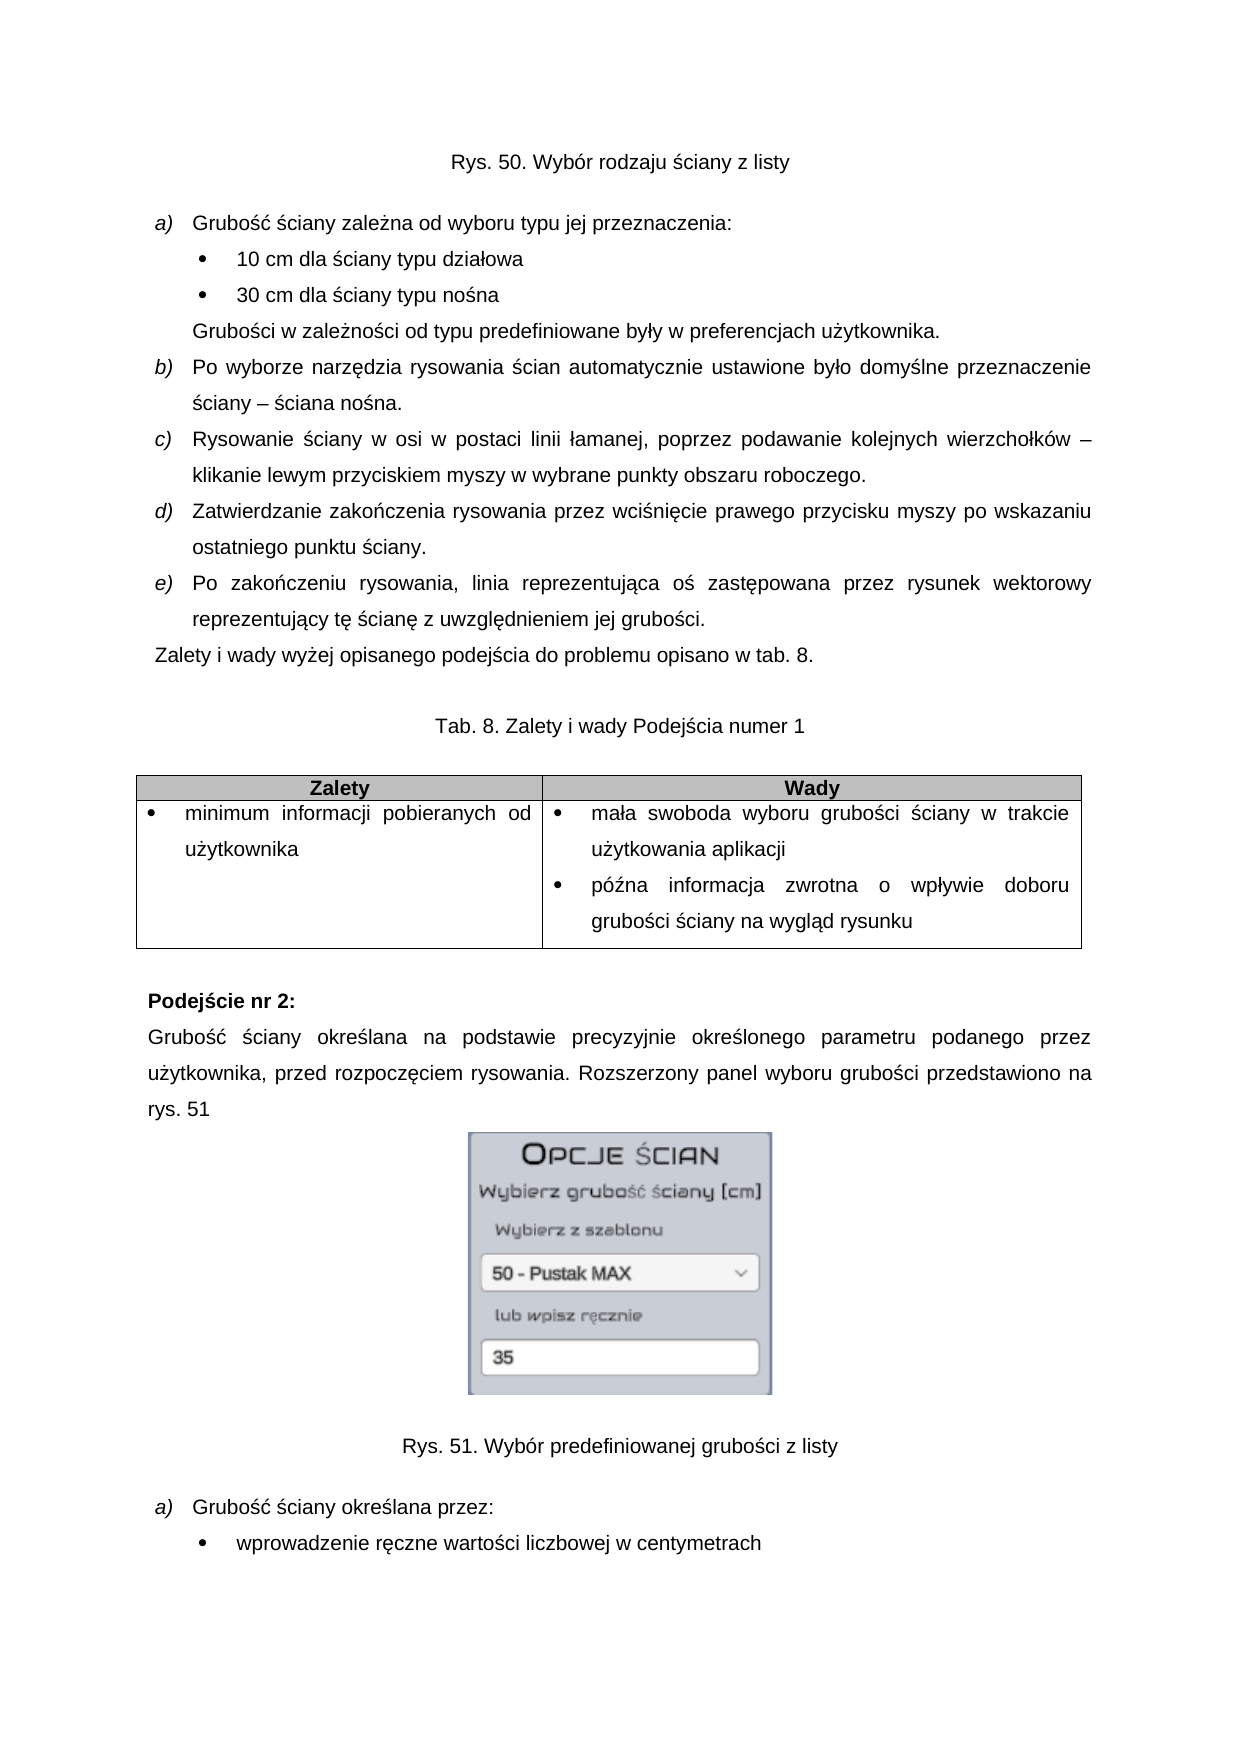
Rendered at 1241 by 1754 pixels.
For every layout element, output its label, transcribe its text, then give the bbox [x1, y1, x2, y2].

list Rysowanie ściany w osi w postaci linii łamanej, poprzez podawanie kolejnych wierzchołków – klikanie lewym przyciskiem myszy w wybrane punkty obszaru roboczego. [154, 427, 1092, 487]
list 10 cm dla ściany typu działowa [199, 247, 1092, 271]
text Tab. 8. Zalety i wady Podejścia numer 1 [148, 714, 1092, 738]
list Zatwierdzanie zakończenia rysowania przez wciśnięcie prawego przycisku myszy po wskazaniu ostatniego punktu ściany. [154, 499, 1092, 558]
list Po wyborze narzędzia rysowania ścian automatycznie ustawione było domyślne przeznaczenie ściany – ściana nośna. [154, 355, 1092, 415]
picture [467, 1132, 773, 1395]
text Grubość ściany określana na podstawie precyzyjnie określonego parametru podanego przez użytkownika, przed rozpoczęciem rysowania. Rozszerzony panel wyboru grubości przedstawiono na rys. 51 [148, 1024, 1092, 1120]
list 30 cm dla ściany typu nośna [199, 283, 1092, 307]
table_header Zalety [137, 776, 542, 800]
list Grubość ściany określana przez: [154, 1495, 1092, 1519]
table_cell minimum informacji pobieranych od użytkownika [137, 801, 542, 947]
list Po zakończeniu rysowania, linia reprezentująca oś zastępowana przez rysunek wektorowy reprezentujący tę ścianę z uwzględnieniem jej grubości. [154, 571, 1092, 630]
text Podejście nr 2: [148, 948, 1092, 1012]
table_cell mała swoboda wyboru grubości ściany w trakcie użytkowania aplikacji późna informacja zwrotna o wpływie doboru grubości ściany na wygląd rysunku [543, 801, 1081, 947]
list Grubość ściany zależna od wyboru typu jej przeznaczenia: [154, 211, 1092, 235]
text Rys. 51. Wybór predefiniowanej grubości z listy [148, 1434, 1092, 1458]
list wprowadzenie ręczne wartości liczbowej w centymetrach [199, 1531, 1092, 1555]
text Rys. 50. Wybór rodzaju ściany z listy [148, 150, 1092, 174]
text Grubości w zależności od typu predefiniowane były w preferencjach użytkownika. [192, 319, 1092, 343]
table_header Wady [543, 776, 1081, 800]
text Zalety i wady wyżej opisanego podejścia do problemu opisano w tab. 8. [154, 642, 1092, 666]
